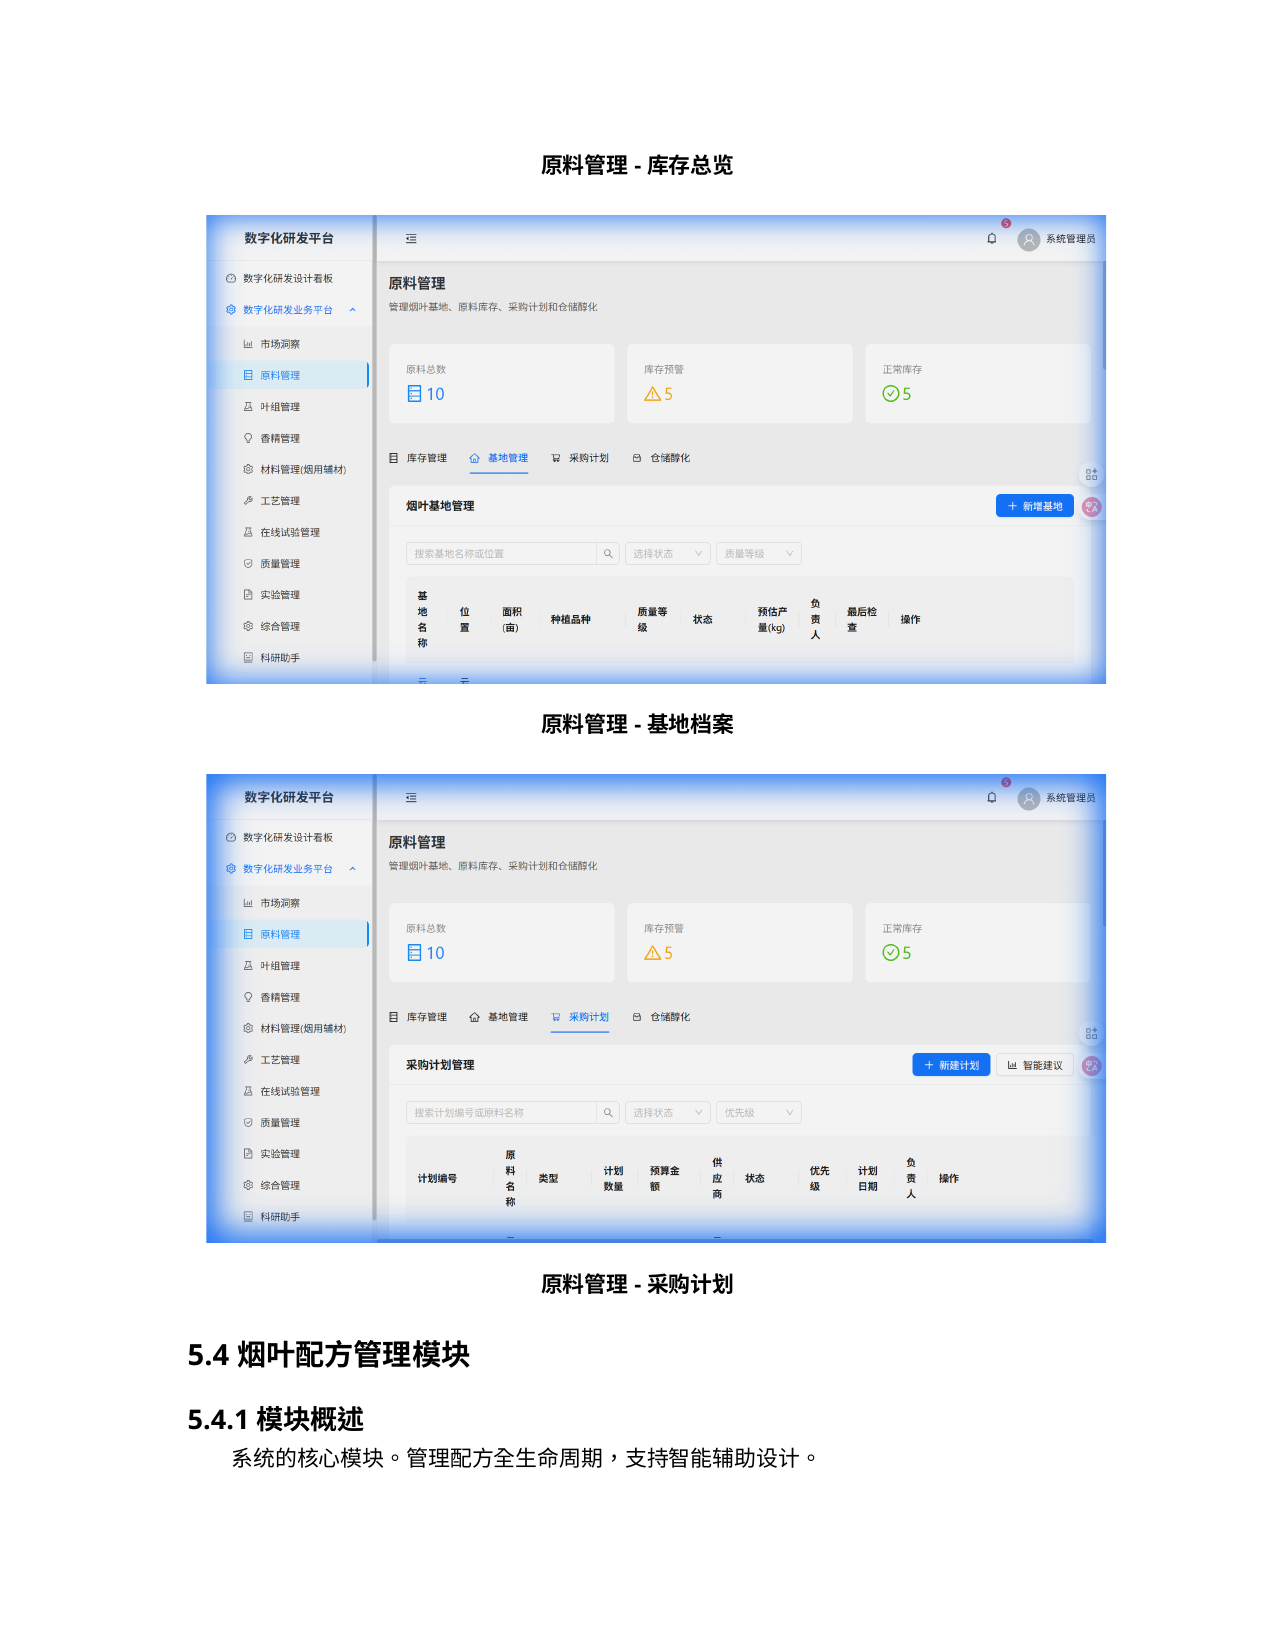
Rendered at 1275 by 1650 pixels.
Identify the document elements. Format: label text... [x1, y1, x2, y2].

subtitle 5.4 烟叶配方管理模块 [187, 1334, 1087, 1374]
text 系统的核心模块。管理配方全生命周期，支持智能辅助设计。 [187, 1443, 1087, 1473]
picture [206, 215, 1107, 684]
text 原料管理 - 采购计划 [187, 1268, 1087, 1298]
text 原料管理 - 基地档案 [187, 709, 1087, 739]
picture [206, 774, 1107, 1243]
text 原料管理 - 库存总览 [187, 150, 1087, 180]
subtitle 5.4.1 模块概述 [187, 1401, 1087, 1437]
